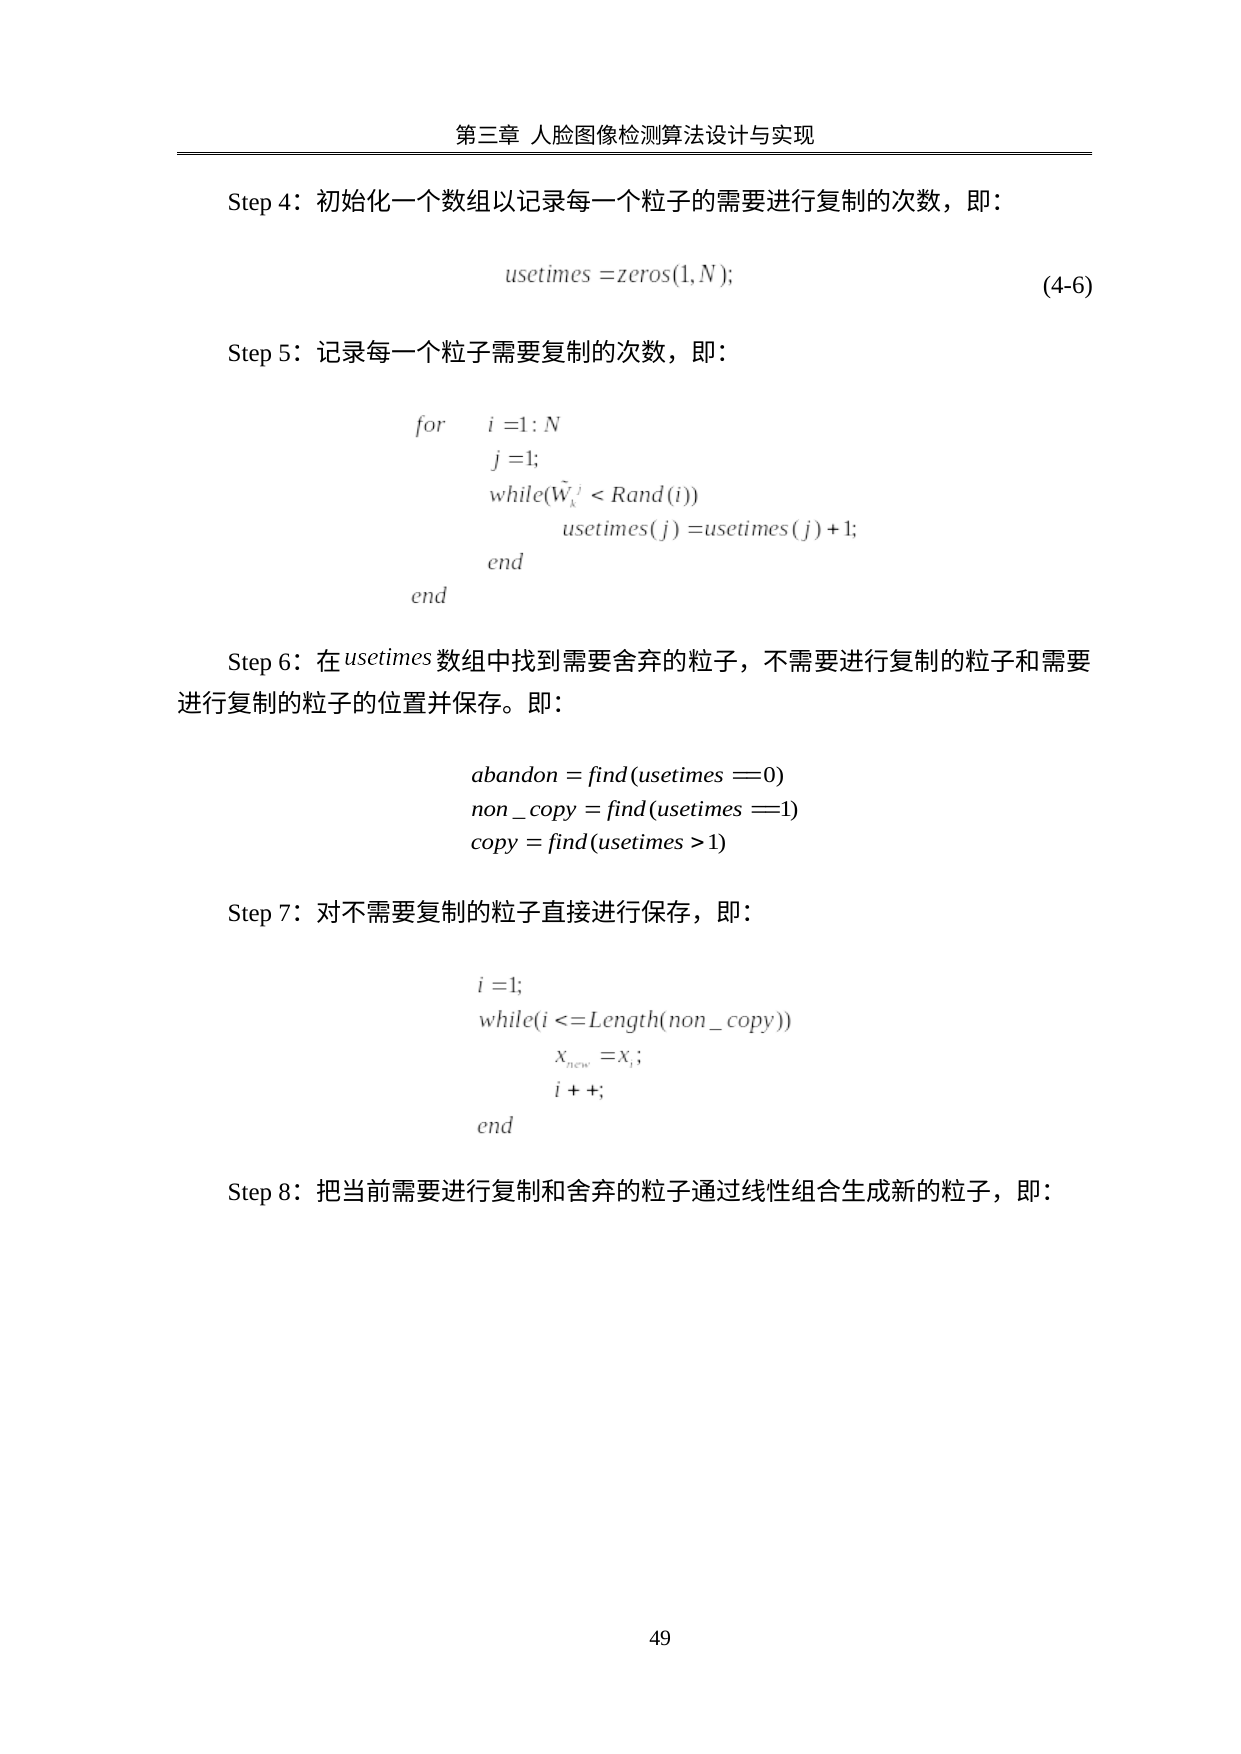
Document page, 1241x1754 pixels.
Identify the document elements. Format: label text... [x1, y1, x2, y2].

text (4-6) [177, 261, 1092, 299]
text Step 5：记录每一个粒子需要复制的次数，即： [177, 328, 1092, 370]
text Step 6：在数组中找到需要舍弃的粒子，不需要进行复制的粒子和需要进行复制的粒子的位置并保存。即： [177, 637, 1092, 720]
text Step 4：初始化一个数组以记录每一个粒子的需要进行复制的次数，即： [177, 177, 1092, 219]
text Step 7：对不需要复制的粒子直接进行保存，即： [177, 888, 1092, 929]
text Step 8：把当前需要进行复制和舍弃的粒子通过线性组合生成新的粒子，即： [177, 1167, 1092, 1208]
